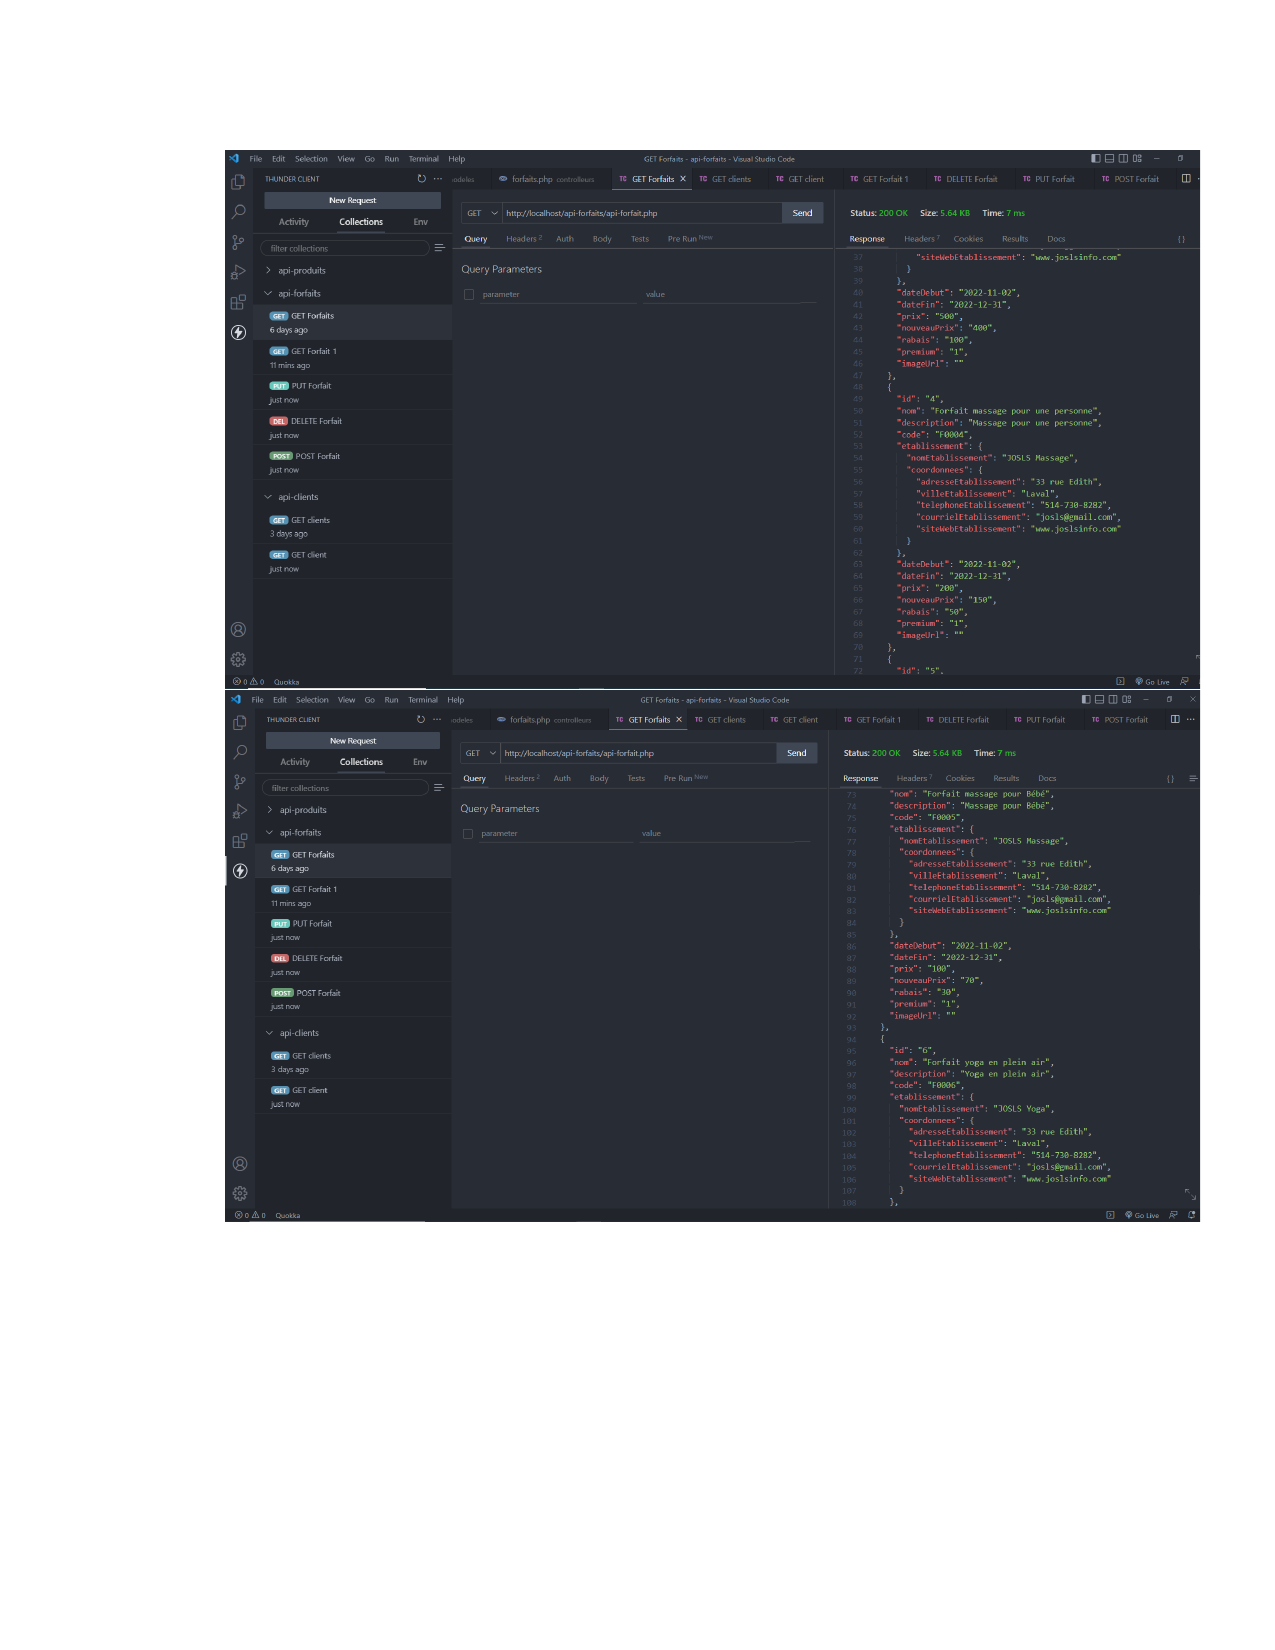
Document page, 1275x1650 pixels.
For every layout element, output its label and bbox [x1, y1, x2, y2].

picture [225, 150, 1200, 689]
picture [225, 690, 1200, 1222]
